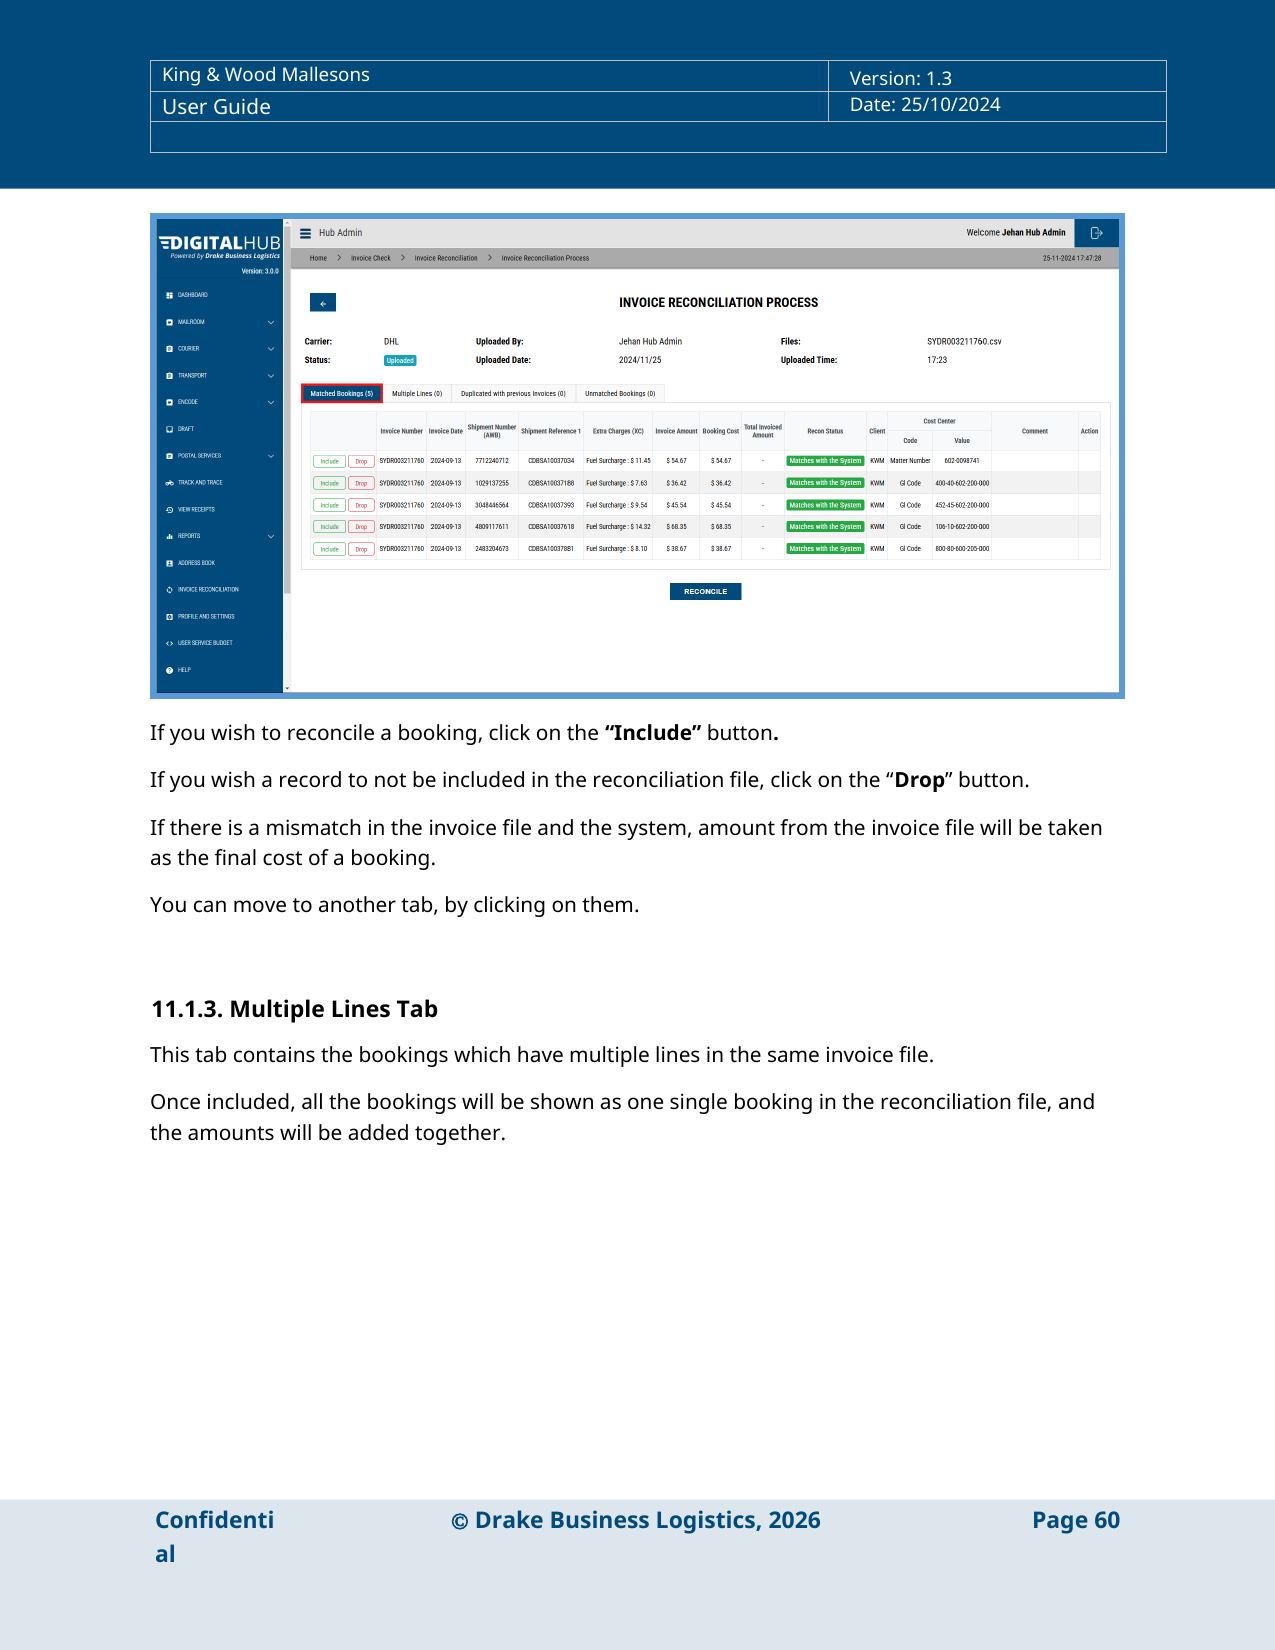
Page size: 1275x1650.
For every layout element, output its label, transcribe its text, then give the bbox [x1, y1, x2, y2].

text If you wish to reconcile a booking, click on the “Include” button. [150, 718, 1125, 746]
text Once included, all the bookings will be shown as one single booking in the reconciliation file, and the amounts will be added together. [150, 1087, 1125, 1146]
text If you wish a record to not be included in the reconciliation file, click on the “Drop” button. [150, 765, 1125, 794]
text This tab contains the bookings which have multiple lines in the same invoice file. [150, 1040, 1125, 1068]
text If there is a mismatch in the invoice file and the system, amount from the invoice file will be taken as the final cost of a booking. [150, 813, 1125, 872]
picture [156, 219, 1119, 693]
text You can move to another tab, by clicking on them. [150, 891, 1125, 919]
subtitle Multiple Lines Tab [150, 993, 1125, 1025]
